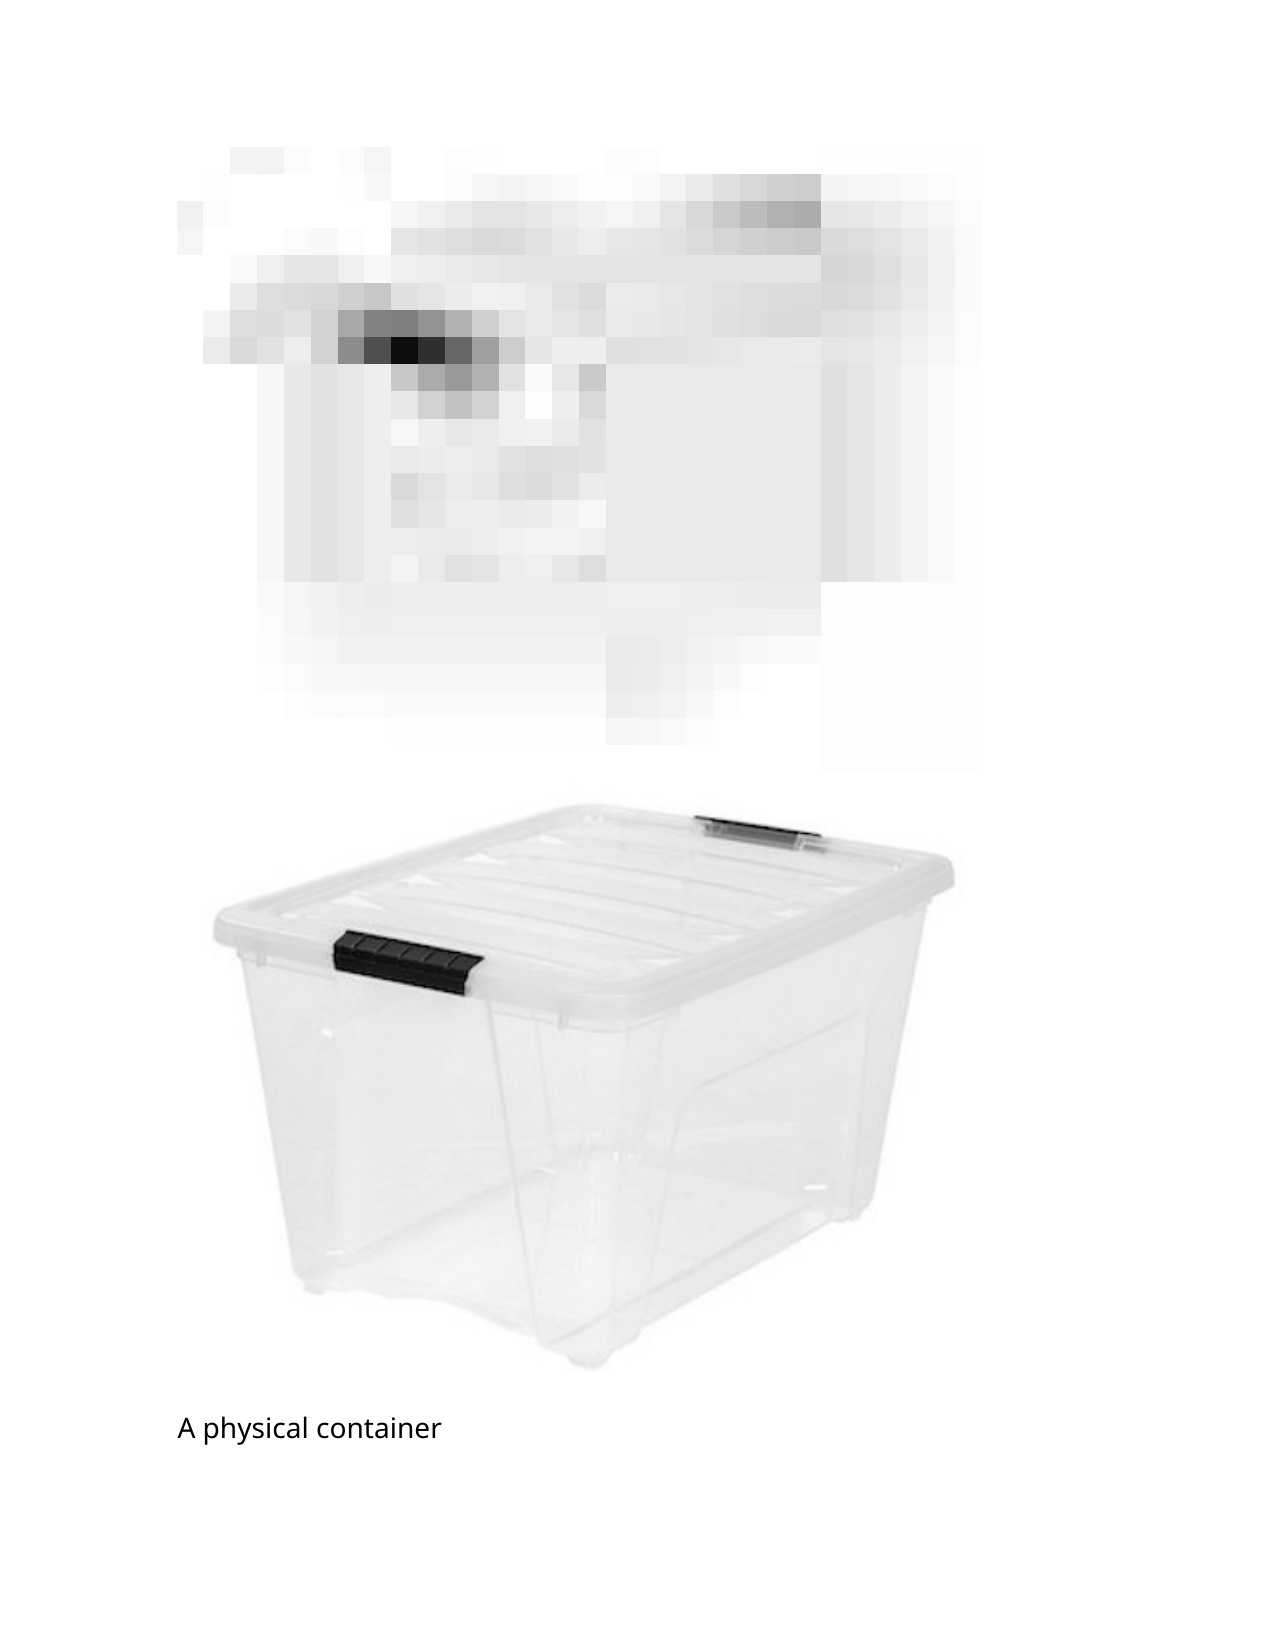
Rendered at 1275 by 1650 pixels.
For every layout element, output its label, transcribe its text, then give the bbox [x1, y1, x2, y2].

text A physical container [177, 1408, 1098, 1446]
picture [177, 147, 982, 1398]
